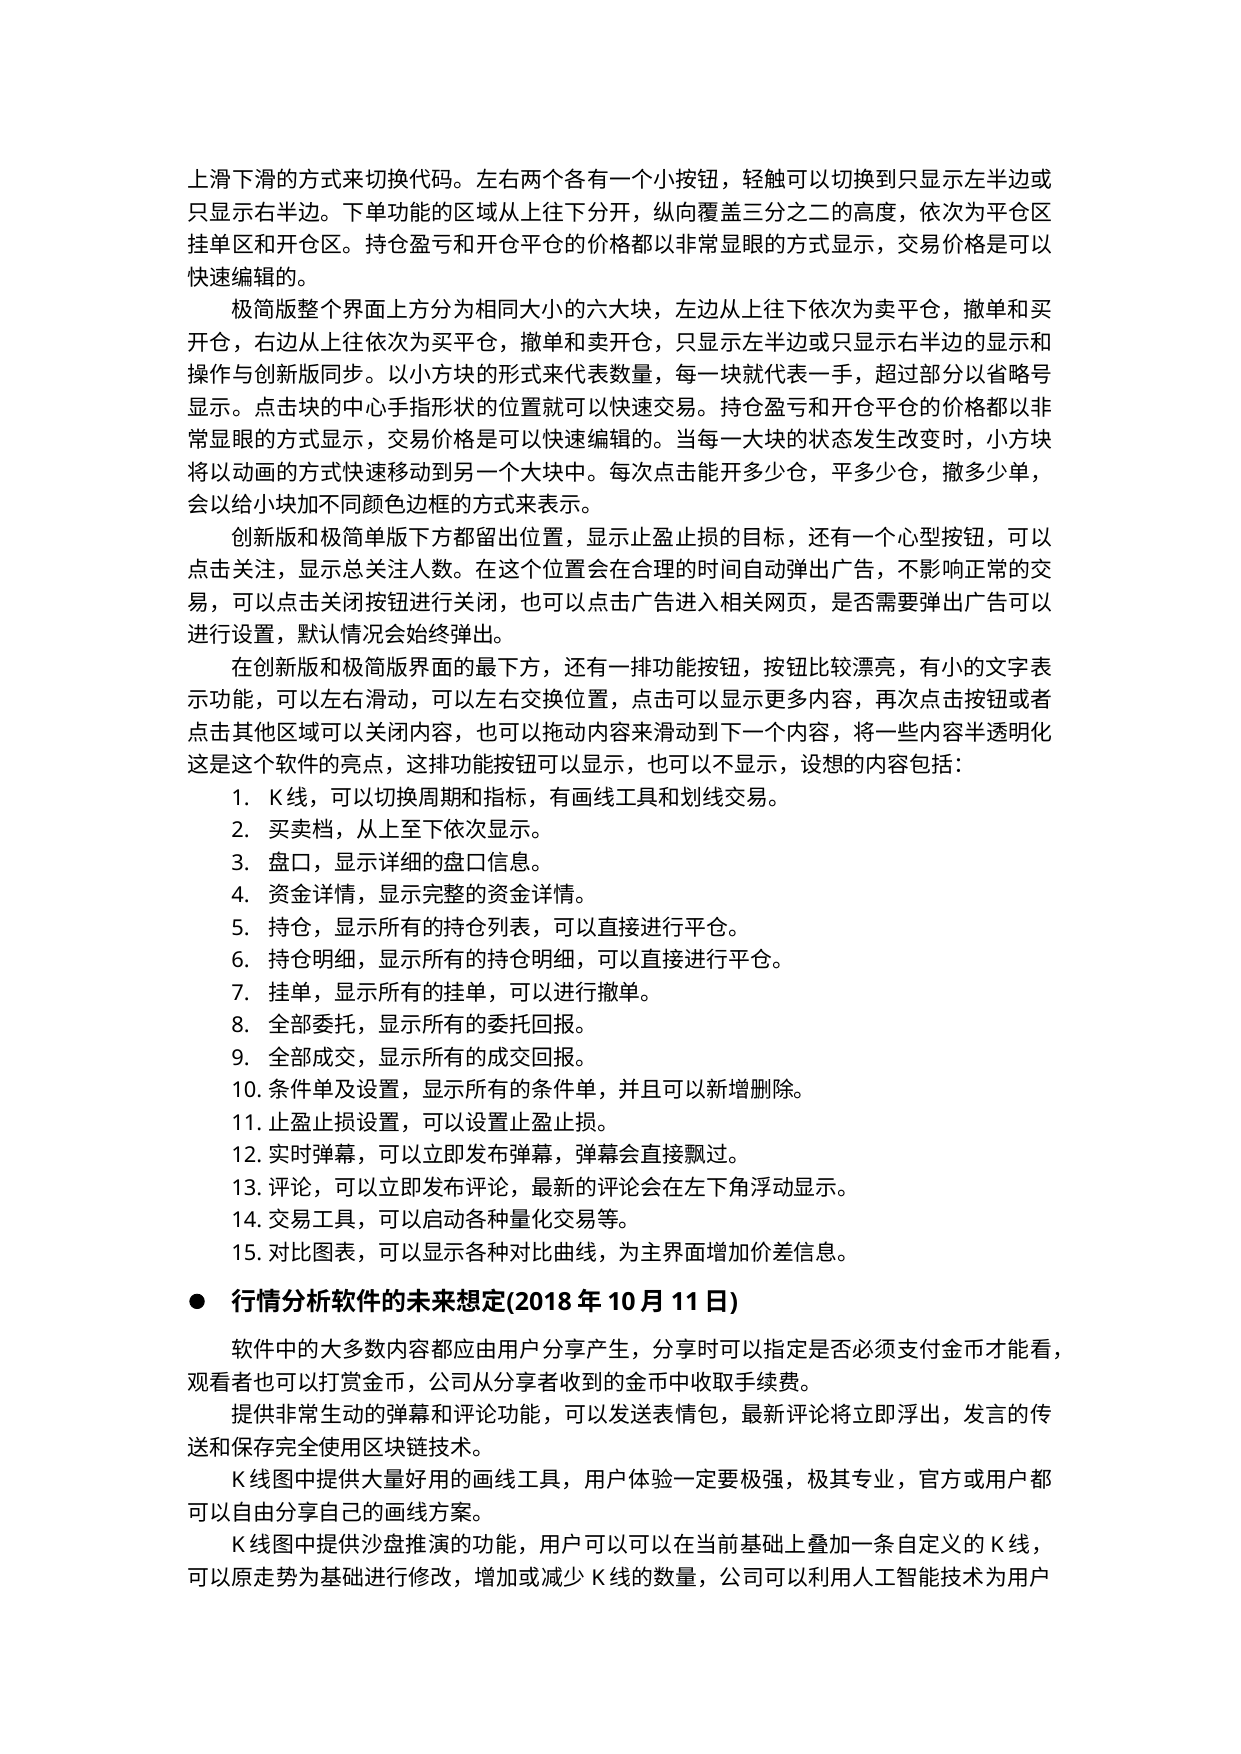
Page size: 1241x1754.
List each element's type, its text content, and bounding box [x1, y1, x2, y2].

text 创新版和极简单版下方都留出位置，显示止盈止损的目标，还有一个心型按钮，可以点击关注，显示总关注人数。在这个位置会在合理的时间自动弹出广告，不影响正常的交易，可以点击关闭按钮进行关闭，也可以点击广告进入相关网页，是否需要弹出广告可以进行设置，默认情况会始终弹出。 [187, 519, 1053, 649]
list 持仓明细，显示所有的持仓明细，可以直接进行平仓。 [231, 942, 1053, 974]
list 全部委托，显示所有的委托回报。 [231, 1007, 1053, 1039]
list 条件单及设置，显示所有的条件单，并且可以新增删除。 [231, 1072, 1053, 1104]
list 资金详情，显示完整的资金详情。 [231, 877, 1053, 909]
list 持仓，显示所有的持仓列表，可以直接进行平仓。 [231, 909, 1053, 942]
text K线图中提供大量好用的画线工具，用户体验一定要极强，极其专业，官方或用户都可以自由分享自己的画线方案。 [187, 1462, 1053, 1527]
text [187, 162, 1053, 292]
list 评论，可以立即发布评论，最新的评论会在左下角浮动显示。 [231, 1169, 1053, 1202]
list 全部成交，显示所有的成交回报。 [231, 1039, 1053, 1072]
text 提供非常生动的弹幕和评论功能，可以发送表情包，最新评论将立即浮出，发言的传送和保存完全使用区块链技术。 [187, 1397, 1053, 1462]
list 实时弹幕，可以立即发布弹幕，弹幕会直接飘过。 [231, 1137, 1053, 1169]
list 对比图表，可以显示各种对比曲线，为主界面增加价差信息。 [231, 1234, 1053, 1267]
list 交易工具，可以启动各种量化交易等。 [231, 1202, 1053, 1234]
list 止盈止损设置，可以设置止盈止损。 [231, 1104, 1053, 1137]
text 极简版整个界面上方分为相同大小的六大块，左边从上往下依次为卖平仓，撤单和买开仓，右边从上往依次为买平仓，撤单和卖开仓，只显示左半边或只显示右半边的显示和操作与创新版同步。以小方块的形式来代表数量，每一块就代表一手，超过部分以省略号显示。点击块的中心手指形状的位置就可以快速交易。持仓盈亏和开仓平仓的价格都以非常显眼的方式显示，交易价格是可以快速编辑的。当每一大块的状态发生改变时，小方块将以动画的方式快速移动到另一个大块中。每次点击能开多少仓，平多少仓，撤多少单，会以给小块加不同颜色边框的方式来表示。 [187, 292, 1053, 519]
text 在创新版和极简版界面的最下方，还有一排功能按钮，按钮比较漂亮，有小的文字表示功能，可以左右滑动，可以左右交换位置，点击可以显示更多内容，再次点击按钮或者点击其他区域可以关闭内容，也可以拖动内容来滑动到下一个内容，将一些内容半透明化，这是这个软件的亮点，这排功能按钮可以显示，也可以不显示，设想的内容包括： [187, 649, 1053, 779]
text 软件中的大多数内容都应由用户分享产生，分享时可以指定是否必须支付金币才能看，观看者也可以打赏金币，公司从分享者收到的金币中收取手续费。 [187, 1332, 1053, 1397]
list 行情分析软件的未来想定(2018年10月11日) [187, 1267, 1053, 1332]
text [187, 1527, 1053, 1592]
list 盘口，显示详细的盘口信息。 [231, 844, 1053, 877]
list 挂单，显示所有的挂单，可以进行撤单。 [231, 974, 1053, 1007]
list K线，可以切换周期和指标，有画线工具和划线交易。 [231, 779, 1053, 812]
list 买卖档，从上至下依次显示。 [231, 812, 1053, 844]
